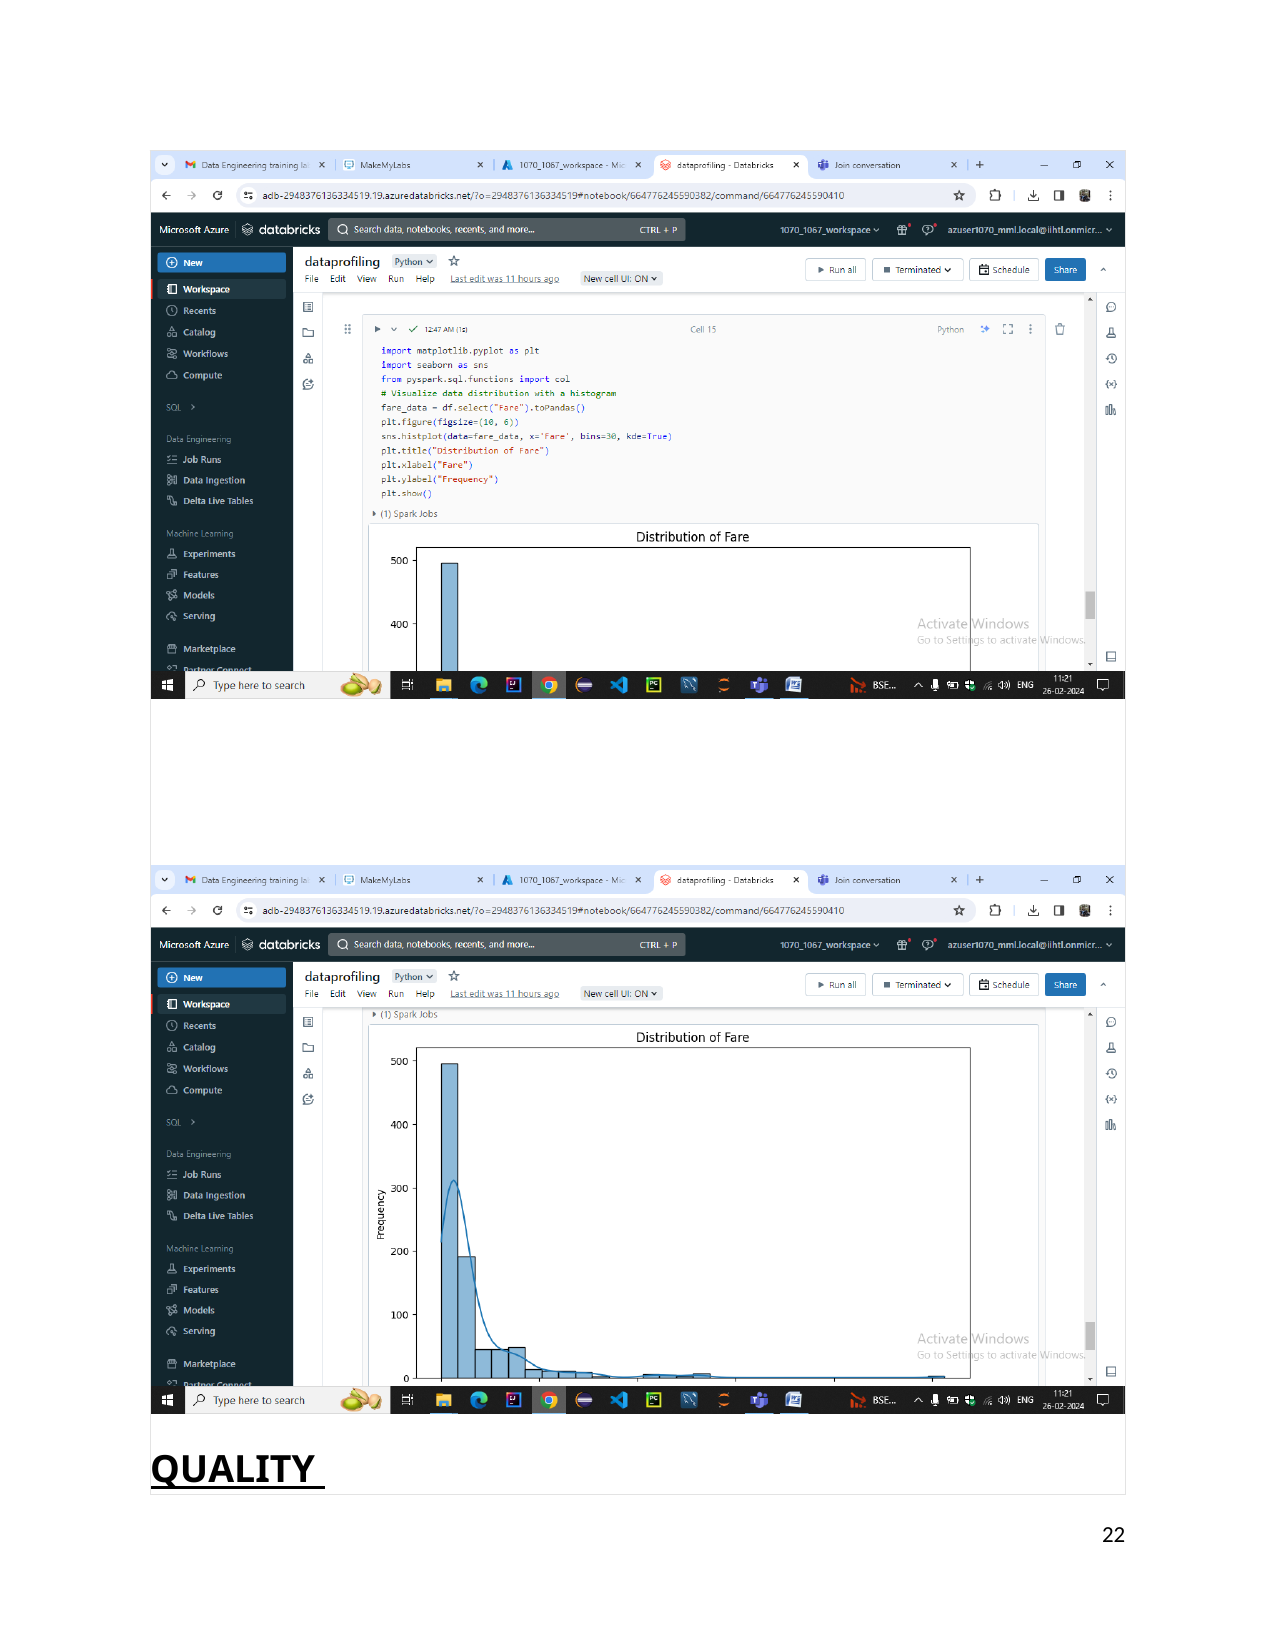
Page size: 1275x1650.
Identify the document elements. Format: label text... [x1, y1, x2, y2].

subtitle QUALITY [151, 1442, 1125, 1494]
picture [151, 151, 1125, 699]
picture [151, 865, 1125, 1414]
